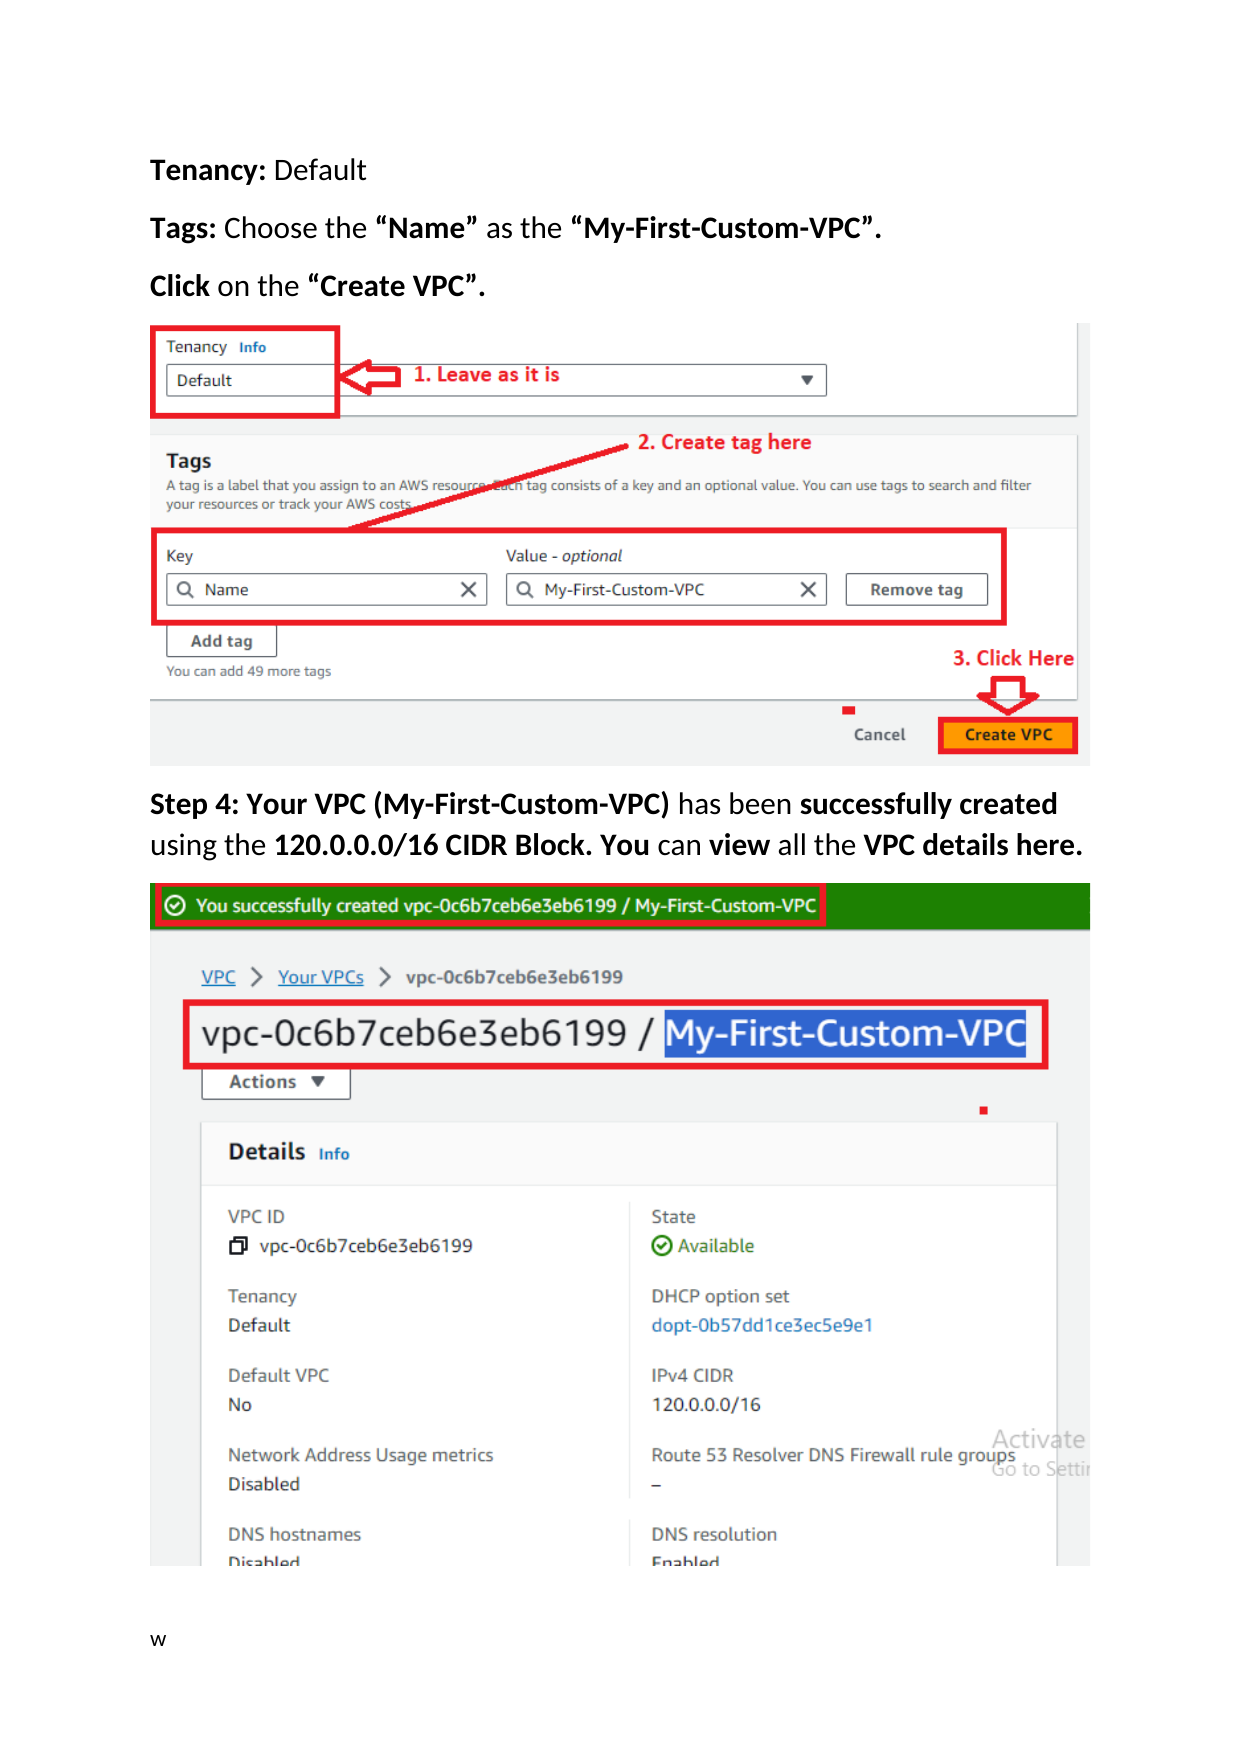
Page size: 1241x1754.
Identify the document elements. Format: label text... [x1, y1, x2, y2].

picture [150, 323, 1091, 766]
text Step 4: Your VPC (My-First-Custom-VPC) has been successfully created using the 120.0.0.0/16 CIDR Block. You can view all the VPC details here. [150, 784, 1090, 864]
text Click on the “Create VPC”. [150, 266, 1090, 304]
text Tags: Choose the “Name” as the “My-First-Custom-VPC”. [150, 208, 1090, 246]
picture [150, 883, 1091, 1566]
text Tenancy: Default [150, 150, 1090, 188]
